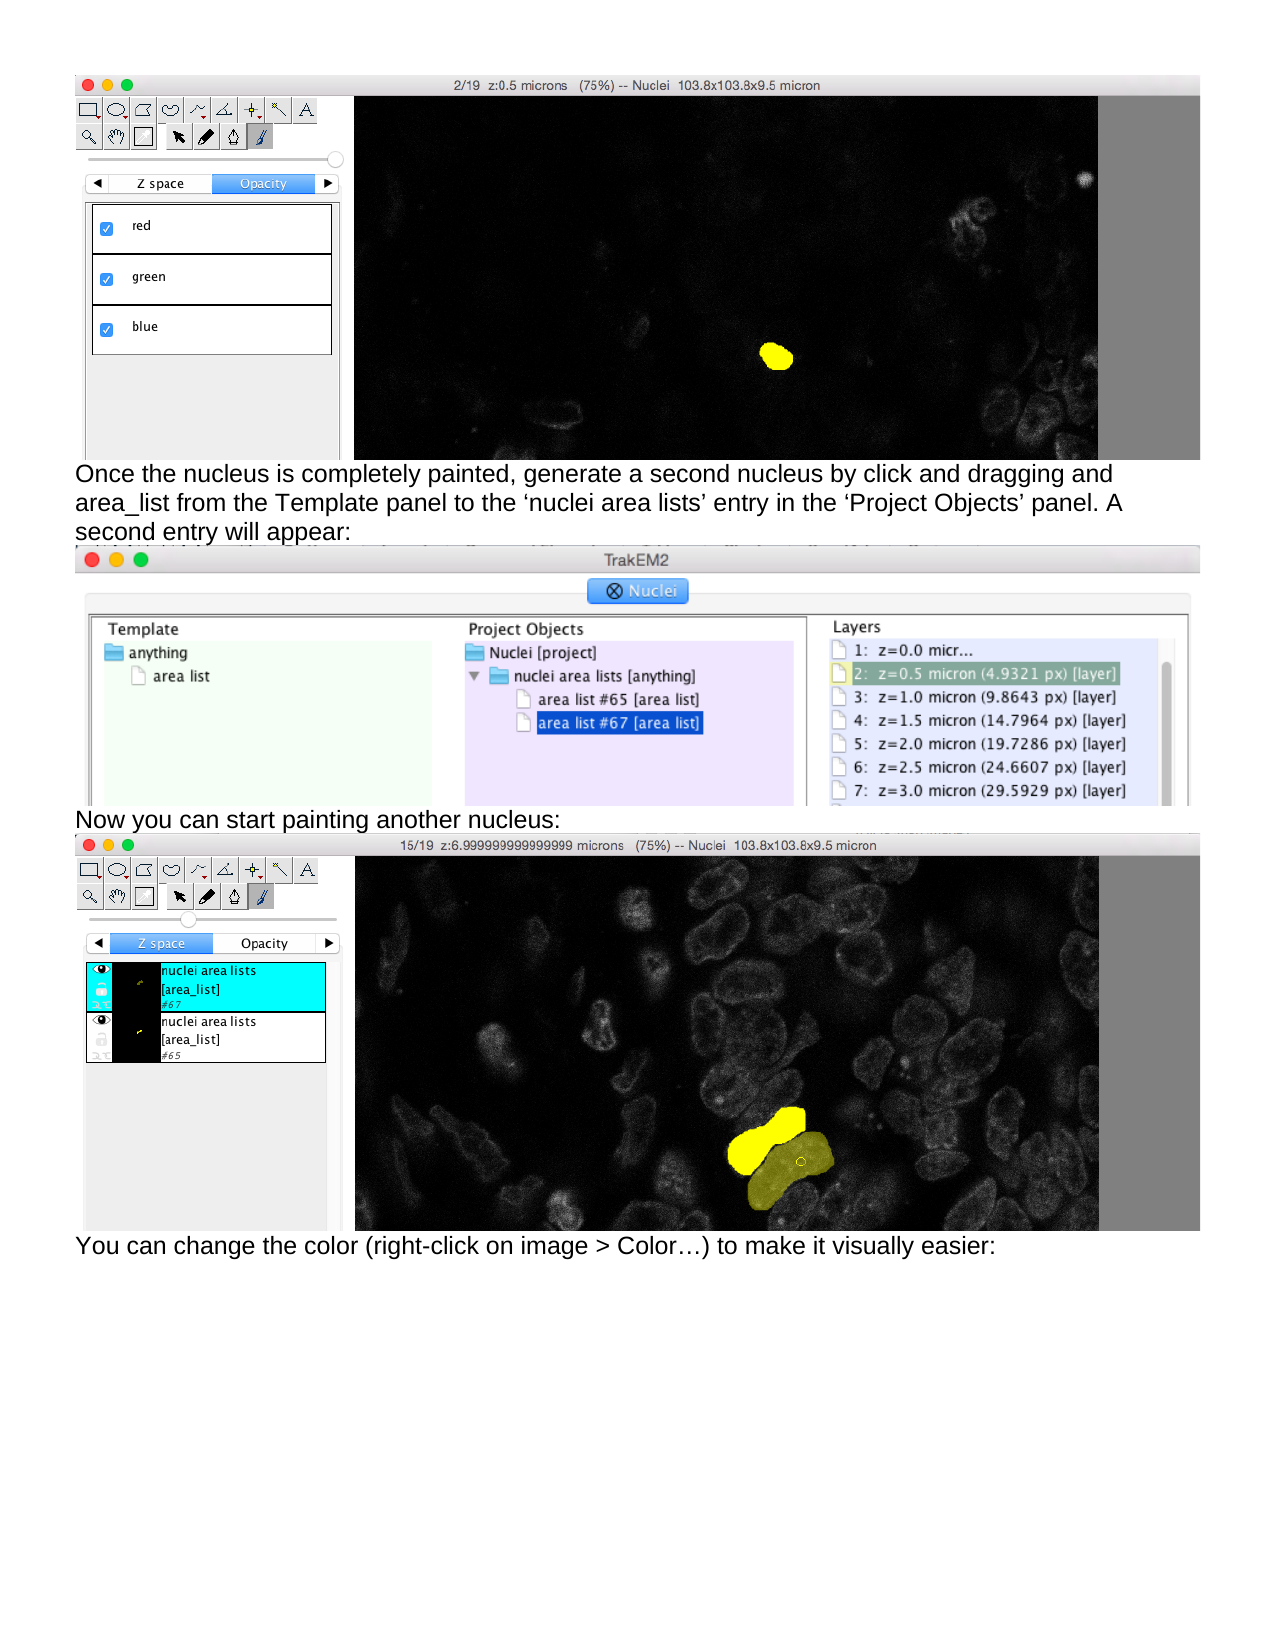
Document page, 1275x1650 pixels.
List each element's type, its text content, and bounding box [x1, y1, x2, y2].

text Once the nucleus is completely painted, generate a second nucleus by click and dragging and area_list from the Template panel to the ‘nuclei area lists’ entry in the ‘Project Objects’ panel. A second entry will appear: [75, 460, 1200, 545]
picture [75, 833, 1200, 1231]
text Now you can start painting another nucleus: [75, 806, 1200, 833]
picture [75, 545, 1200, 806]
picture [75, 75, 1200, 460]
text You can change the color (right-click on image > Color…) to make it visually easier: [75, 1231, 1200, 1259]
